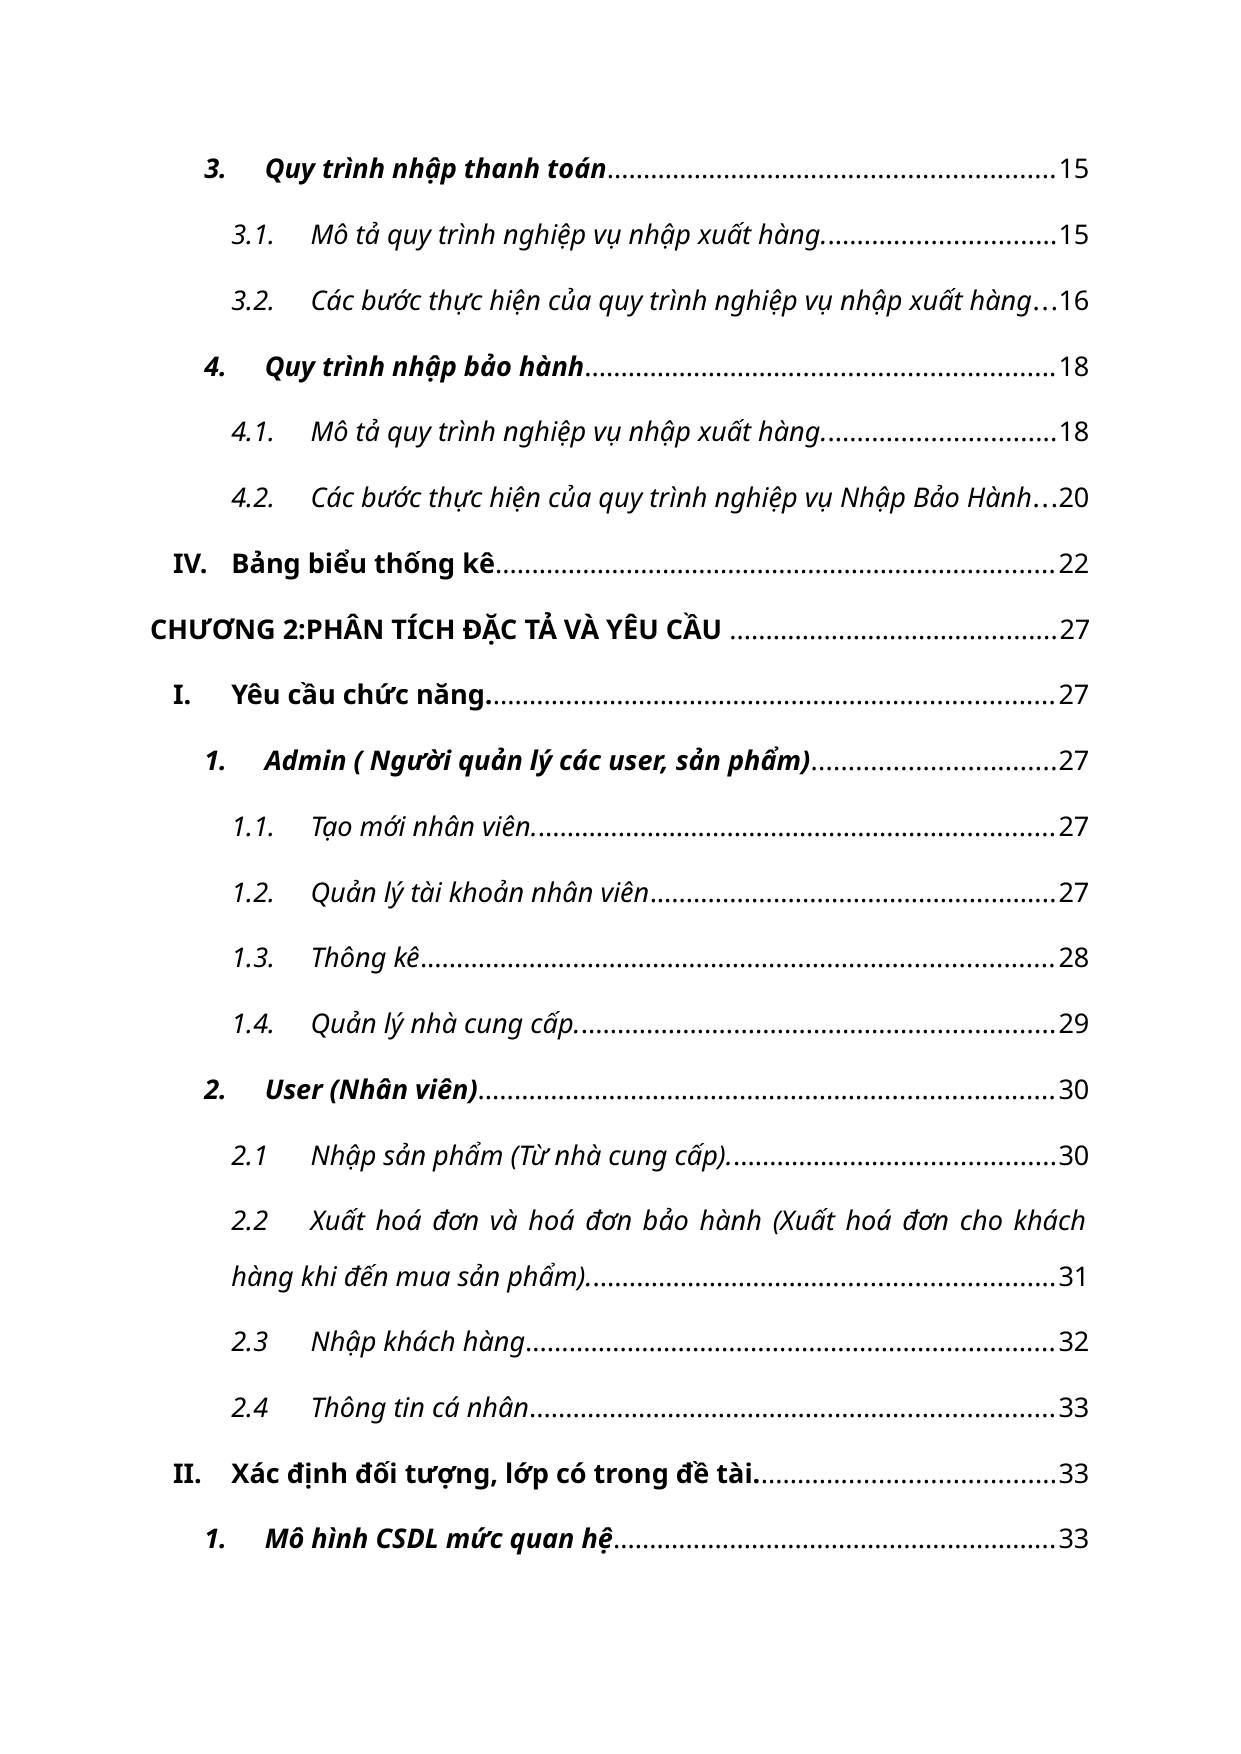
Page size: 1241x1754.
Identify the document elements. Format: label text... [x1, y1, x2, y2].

text 1.2. Quản lý tài khoản nhân viên. 27 [231, 873, 1090, 910]
text 1. Admin ( Người quản lý các user, sản phẩm) 27 [204, 742, 1090, 778]
text 1.4. Quản lý nhà cung cấp. 29 [231, 1004, 1090, 1041]
text 2.1 Nhập sản phẩm (Từ nhà cung cấp). 30 [231, 1136, 1090, 1173]
text 1. Mô hình CSDL mức quan hệ 33 [204, 1520, 1090, 1557]
text 4. Quy trình nhập bảo hành 18 [204, 347, 1090, 384]
text 4.2. Các bước thực hiện của quy trình nghiệp vụ Nhập Bảo Hành 20 [231, 479, 1090, 516]
text 2.4 Thông tin cá nhân 33 [231, 1388, 1090, 1425]
text 2.3 Nhập khách hàng 32 [231, 1323, 1090, 1359]
text 3.1. Mô tả quy trình nghiệp vụ nhập xuất hàng. 15 [231, 216, 1090, 253]
text 1.3. Thông kê. 28 [231, 939, 1090, 976]
text I. Yêu cầu chức năng. 27 [173, 676, 1090, 713]
text 2.2 Xuất hoá đơn và hoá đơn bảo hành (Xuất hoá đơn cho khách hàng khi đến mua sản phẩm). 31 [231, 1202, 1090, 1294]
text 2. User (Nhân viên) 30 [204, 1070, 1090, 1107]
text CHƯƠNG 2:PHÂN TÍCH ĐẶC TẢ VÀ YÊU CẦU 27 [150, 610, 1090, 647]
text 4.1. Mô tả quy trình nghiệp vụ nhập xuất hàng. 18 [231, 413, 1090, 450]
text 3.2. Các bước thực hiện của quy trình nghiệp vụ nhập xuất hàng 16 [231, 281, 1090, 318]
text IV. Bảng biểu thống kê 22 [173, 544, 1090, 581]
text 1.1. Tạo mới nhân viên. 27 [231, 807, 1090, 844]
text II. Xác định đối tượng, lớp có trong đề tài. 33 [173, 1454, 1090, 1491]
text 3. Quy trình nhập thanh toán 15 [204, 150, 1090, 187]
